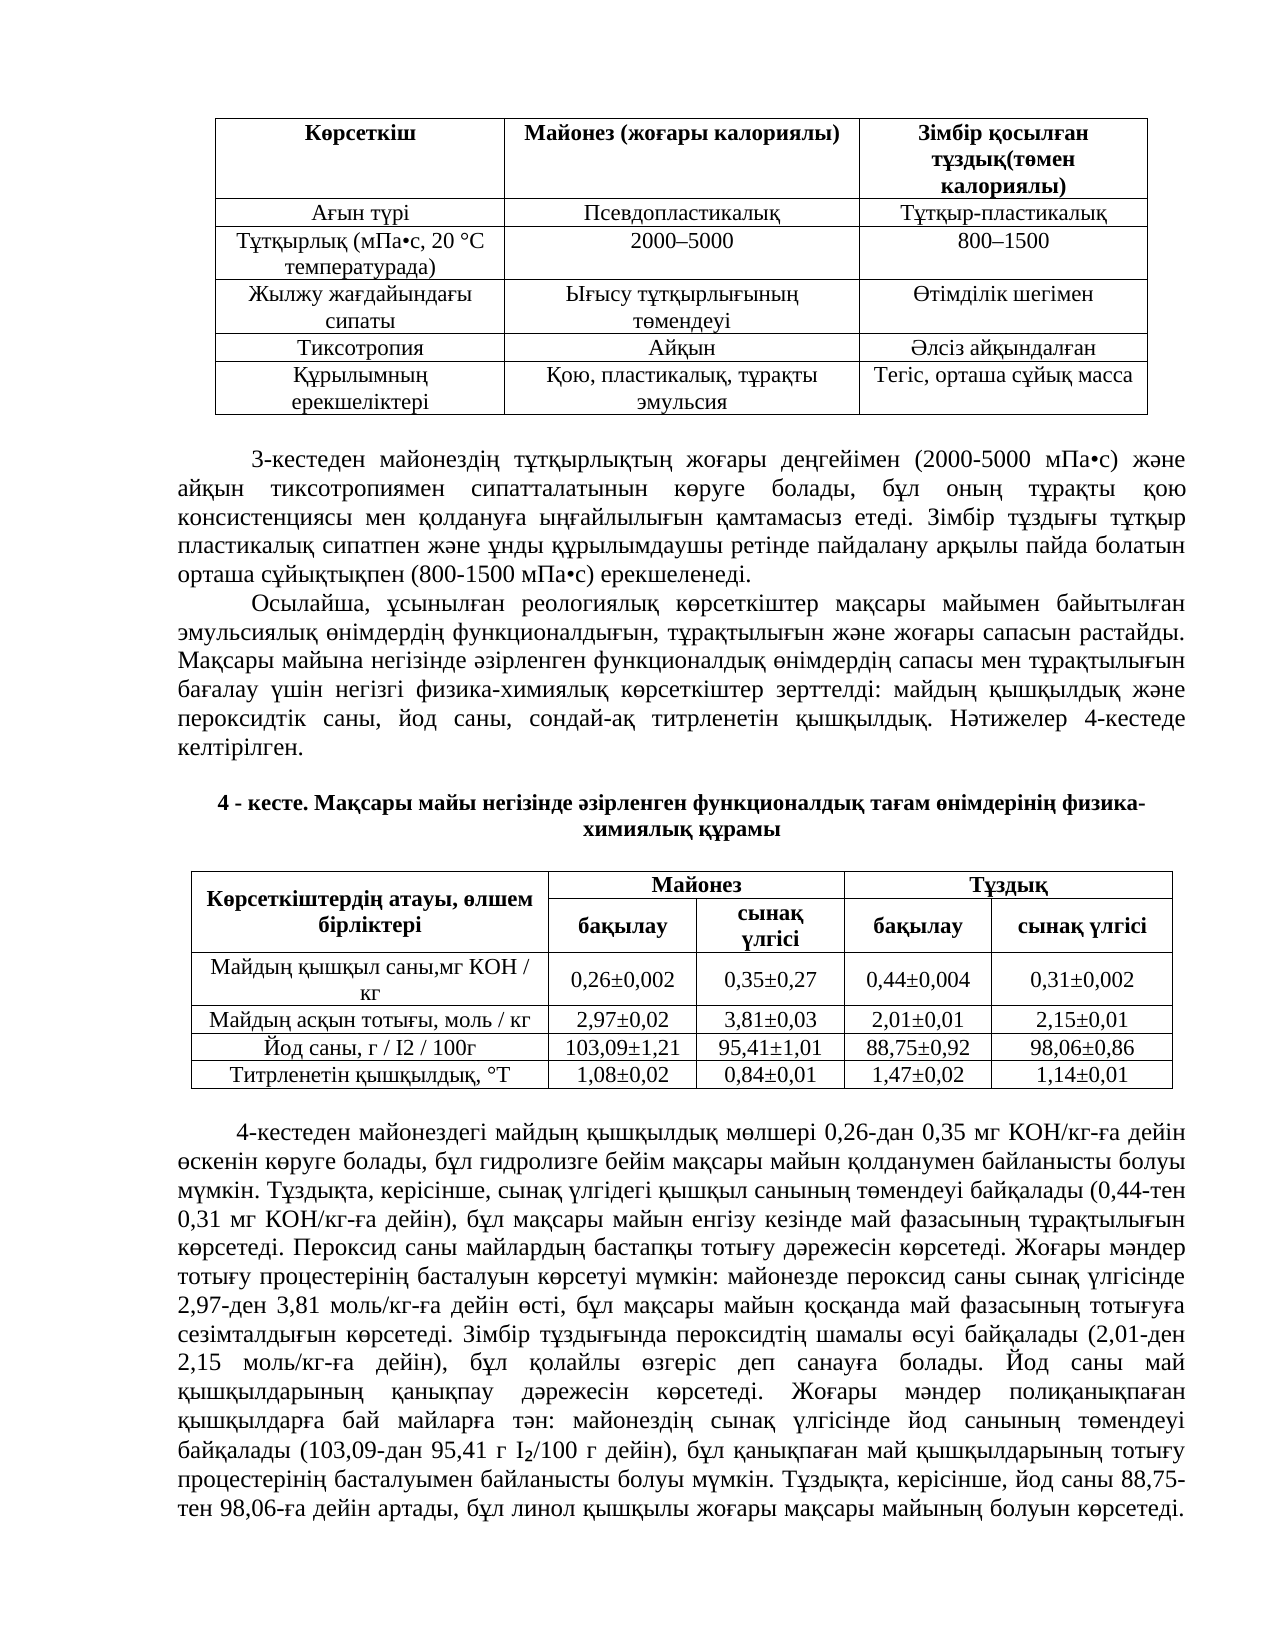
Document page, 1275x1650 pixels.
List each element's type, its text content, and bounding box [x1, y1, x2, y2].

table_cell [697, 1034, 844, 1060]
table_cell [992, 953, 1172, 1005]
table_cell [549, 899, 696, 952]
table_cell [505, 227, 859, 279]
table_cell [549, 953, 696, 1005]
text 3-кестеден майонездің тұтқырлықтың жоғары деңгейімен (2000-5000 мПа•с) және айқын тиксотропиямен сипатталатынын көруге болады, бұл оның тұрақты қою консистенциясы мен қолдануға ыңғайлылығын қамтамасыз етеді. Зімбір тұздығы тұтқыр пластикалық сипатпен және ұнды құрылымдаушы ретінде пайдалану арқылы пайда болатын орташа сұйықтықпен (800-1500 мПа•с) ерекшеленеді. [177, 444, 1186, 588]
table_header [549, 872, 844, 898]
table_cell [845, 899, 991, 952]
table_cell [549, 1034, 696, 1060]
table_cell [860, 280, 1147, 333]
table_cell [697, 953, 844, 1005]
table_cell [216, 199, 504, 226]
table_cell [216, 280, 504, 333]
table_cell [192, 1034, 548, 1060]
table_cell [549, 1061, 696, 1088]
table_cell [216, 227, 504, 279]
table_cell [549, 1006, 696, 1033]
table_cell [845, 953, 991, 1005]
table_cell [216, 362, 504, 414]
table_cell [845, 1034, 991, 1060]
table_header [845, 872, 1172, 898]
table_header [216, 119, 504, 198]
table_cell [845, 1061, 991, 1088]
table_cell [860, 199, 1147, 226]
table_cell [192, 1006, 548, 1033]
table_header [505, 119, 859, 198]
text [177, 1117, 1186, 1521]
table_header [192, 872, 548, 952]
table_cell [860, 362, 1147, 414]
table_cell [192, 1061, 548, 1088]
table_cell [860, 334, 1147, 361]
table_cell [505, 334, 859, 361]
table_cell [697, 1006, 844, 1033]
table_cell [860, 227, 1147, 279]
text 4 - кесте. Мақсары майы негізінде әзірленген функционалдық тағам өнімдерінің физика-химиялық құрамы [177, 789, 1186, 842]
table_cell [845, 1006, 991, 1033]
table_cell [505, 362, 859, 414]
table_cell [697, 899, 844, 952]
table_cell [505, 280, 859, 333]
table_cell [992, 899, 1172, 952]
text Осылайша, ұсынылған реологиялық көрсеткіштер мақсары майымен байытылған эмульсиялық өнімдердің функционалдығын, тұрақтылығын және жоғары сапасын растайды. Мақсары майына негізінде әзірленген функционалдық өнімдердің сапасы мен тұрақтылығын бағалау үшін негізгі физика-химиялық көрсеткіштер зерттелді: майдың қышқылдық және пероксидтік саны, йод саны, сондай-ақ титрленетін қышқылдық. Нәтижелер 4-кестеде келтірілген. [177, 588, 1186, 760]
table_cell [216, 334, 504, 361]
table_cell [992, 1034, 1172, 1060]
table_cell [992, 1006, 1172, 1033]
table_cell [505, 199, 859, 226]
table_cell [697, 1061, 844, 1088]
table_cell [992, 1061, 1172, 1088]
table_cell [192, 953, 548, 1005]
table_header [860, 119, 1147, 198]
